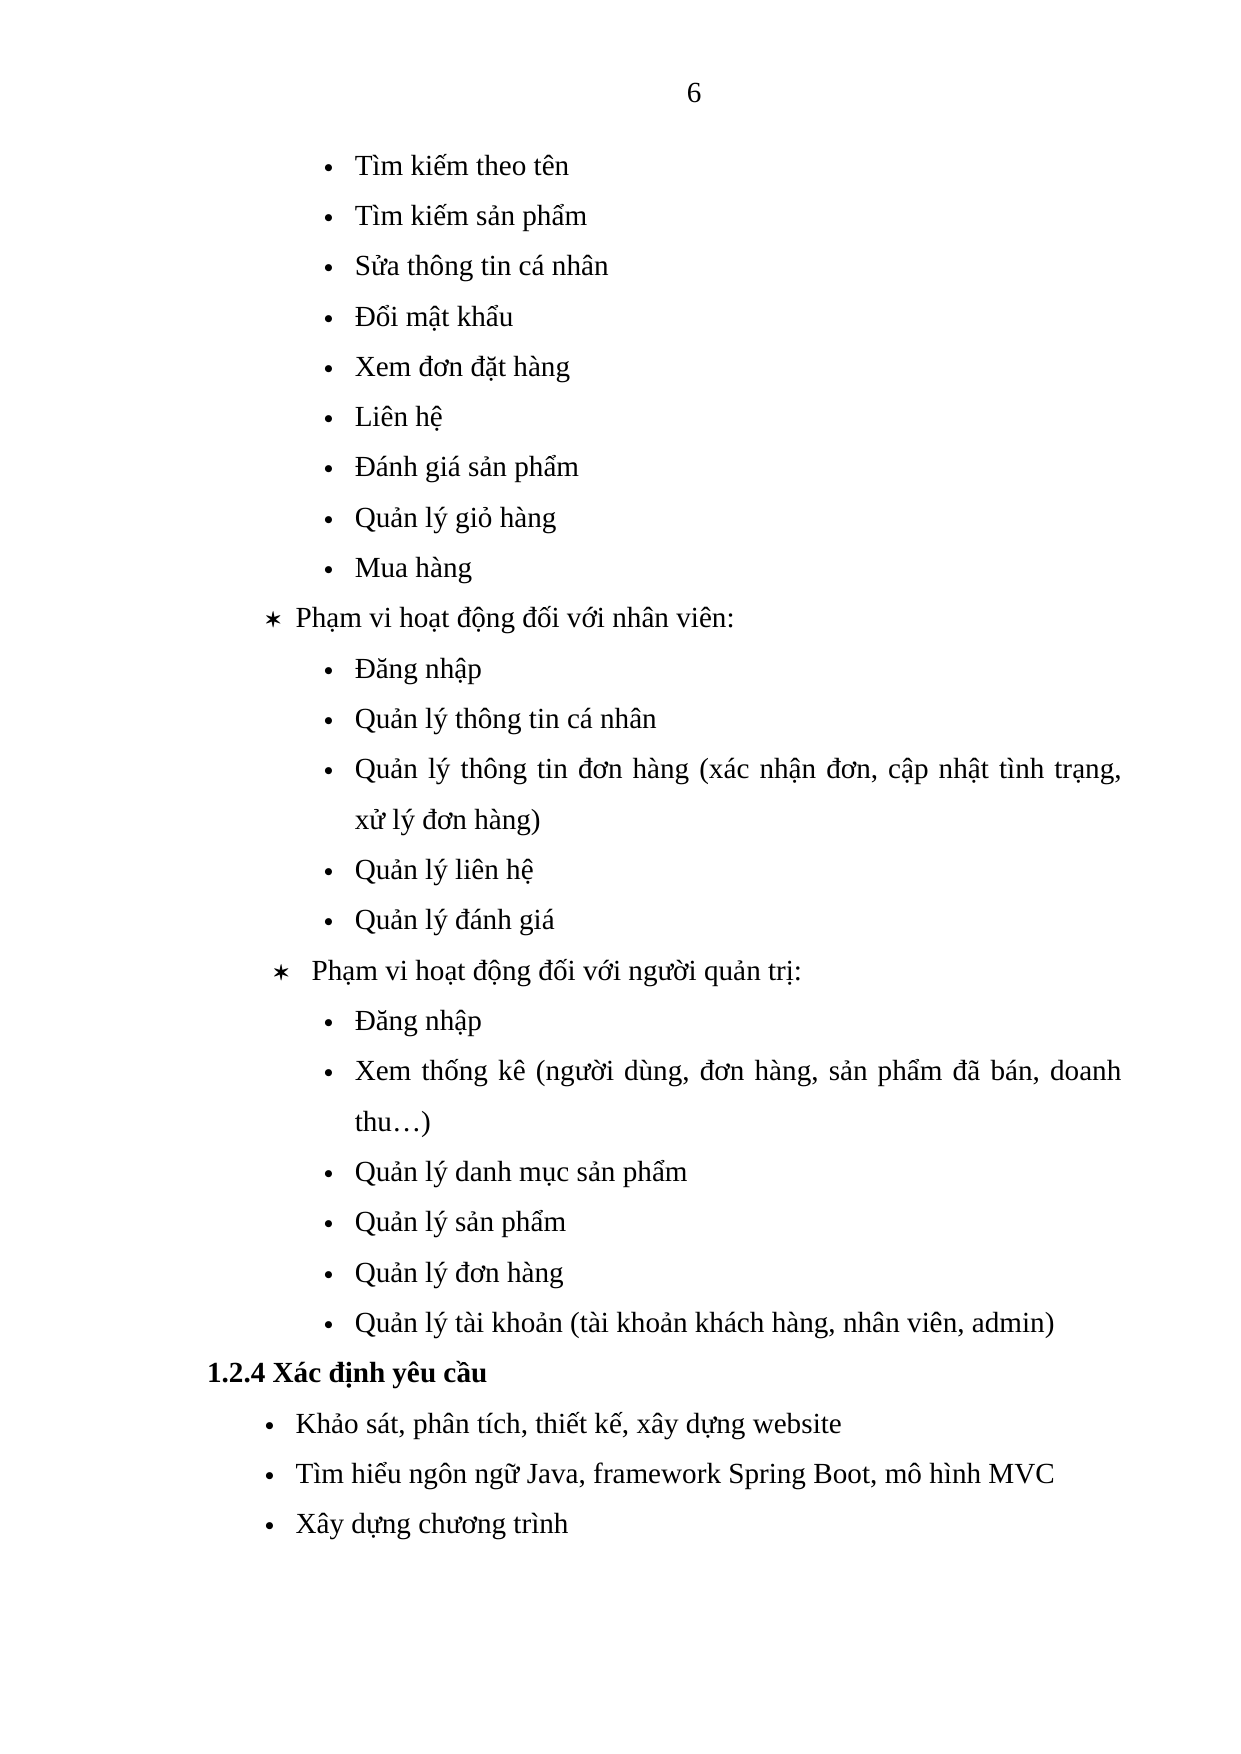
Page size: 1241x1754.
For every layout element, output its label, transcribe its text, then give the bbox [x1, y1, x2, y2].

list Quản lý danh mục sản phẩm [325, 1154, 1122, 1188]
list Quản lý sản phẩm [325, 1204, 1122, 1238]
list Tìm hiểu ngôn ngữ Java, framework Spring Boot, mô hình MVC [266, 1456, 1122, 1489]
subtitle Xác định yêu cầu [207, 1355, 1122, 1389]
list Mua hàng [325, 550, 1122, 584]
list Quản lý đánh giá [325, 902, 1122, 936]
list Sửa thông tin cá nhân [325, 248, 1122, 282]
list Tìm kiếm sản phẩm [325, 198, 1122, 232]
list Phạm vi hoạt động đối với nhân viên: [266, 601, 1122, 634]
list Quản lý giỏ hàng [325, 500, 1122, 533]
list Xem thống kê (người dùng, đơn hàng, sản phẩm đã bán, doanh thu…) [325, 1053, 1122, 1137]
list Quản lý thông tin đơn hàng (xác nhận đơn, cập nhật tình trạng, xử lý đơn hàng) [325, 752, 1122, 835]
list Quản lý thông tin cá nhân [325, 701, 1122, 735]
list Quản lý tài khoản (tài khoản khách hàng, nhân viên, admin) [325, 1305, 1122, 1339]
list Xây dựng chương trình [266, 1506, 1122, 1540]
list Đăng nhập [325, 651, 1122, 684]
list Xem đơn đặt hàng [325, 349, 1122, 382]
list Đổi mật khẩu [325, 299, 1122, 332]
list Khảo sát, phân tích, thiết kế, xây dựng website [266, 1406, 1122, 1439]
list Phạm vi hoạt động đối với người quản trị: [274, 953, 1122, 986]
list Đánh giá sản phẩm [325, 449, 1122, 483]
list Liên hệ [325, 399, 1122, 433]
list Quản lý đơn hàng [325, 1255, 1122, 1288]
list Quản lý liên hệ [325, 852, 1122, 886]
list Tìm kiếm theo tên [325, 148, 1122, 181]
list Đăng nhập [325, 1003, 1122, 1037]
